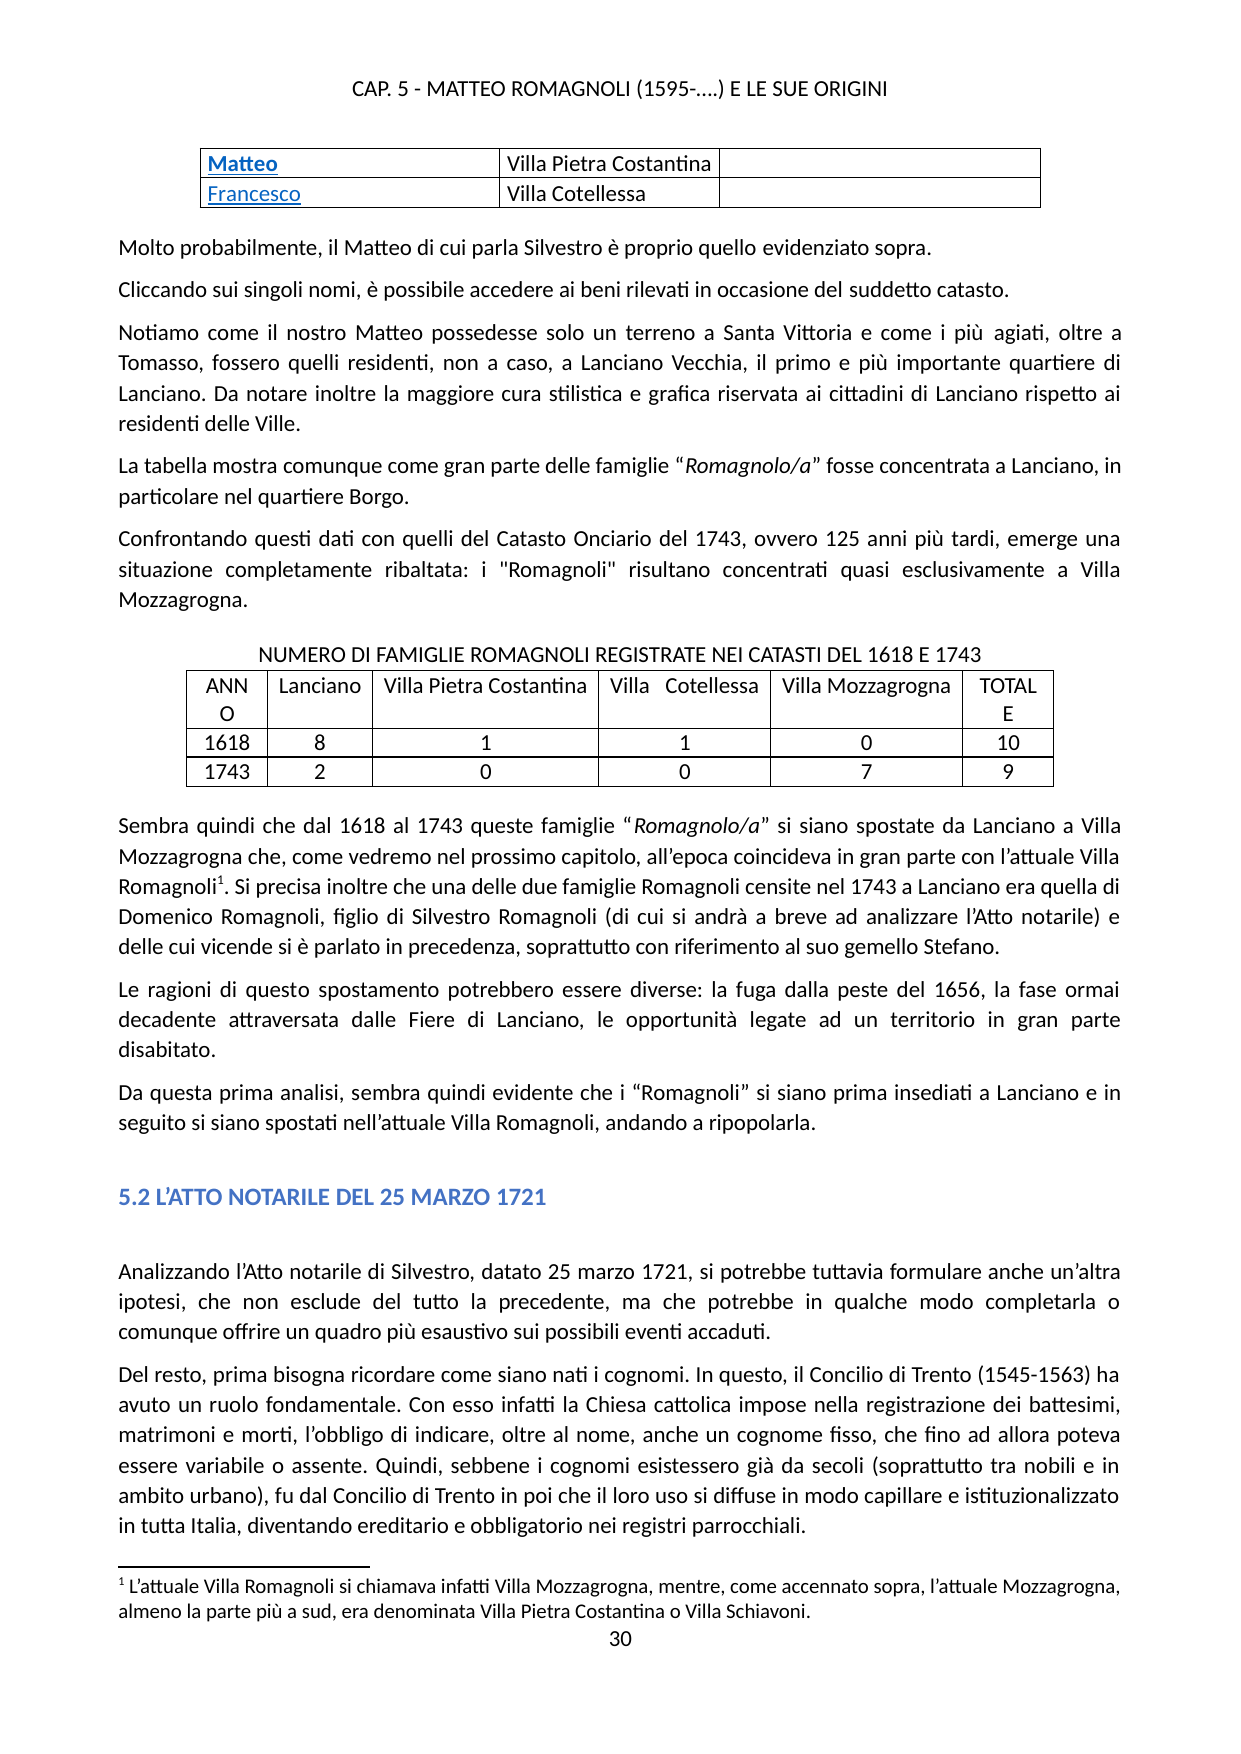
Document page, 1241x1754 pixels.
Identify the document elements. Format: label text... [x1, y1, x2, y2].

table_cell [720, 149, 1040, 177]
table_cell [720, 178, 1040, 207]
table_cell Villa Cotellessa [500, 178, 719, 207]
text Da questa prima analisi, sembra quindi evidente che i “Romagnoli” si siano prima insediati a Lanciano e in seguito si siano spostati nell’attuale Villa Romagnoli, andando a ripopolarla. [118, 1078, 1122, 1136]
table_header ANNO [187, 671, 267, 727]
text Confrontando questi dati con quelli del Catasto Onciario del 1743, ovvero 125 anni più tardi, emerge una situazione completamente ribaltata: i "Romagnoli" risultano concentrati quasi esclusivamente a Villa Mozzagrogna. [118, 524, 1122, 613]
text Cliccando sui singoli nomi, è possibile accedere ai beni rilevati in occasione del suddetto catasto. [118, 276, 1122, 303]
table_header TOTALE [963, 671, 1053, 727]
table_cell 0 [771, 729, 962, 756]
text Analizzando l’Atto notarile di Silvestro, datato 25 marzo 1721, si potrebbe tuttavia formulare anche un’altra ipotesi, che non esclude del tutto la precedente, ma che potrebbe in qualche modo completarla o comunque offrire un quadro più esaustivo sui possibili eventi accaduti. [118, 1257, 1122, 1345]
table_cell 2 [268, 758, 372, 786]
text Notiamo come il nostro Matteo possedesse solo un terreno a Santa Vittoria e come i più agiati, oltre a Tomasso, fossero quelli residenti, non a caso, a Lanciano Vecchia, il primo e più importante quartiere di Lanciano. Da notare inoltre la maggiore cura stilistica e grafica riservata ai cittadini di Lanciano rispetto ai residenti delle Ville. [118, 318, 1122, 437]
table_header Lanciano [268, 671, 372, 727]
table_cell Villa Pietra Costantina [500, 149, 719, 177]
table_cell 1618 [187, 729, 267, 756]
text Sembra quindi che dal 1618 al 1743 queste famiglie “Romagnolo/a” si siano spostate da Lanciano a Villa Mozzagrogna che, come vedremo nel prossimo capitolo, all’epoca coincideva in gran parte con l’attuale Villa Romagnoli. Si precisa inoltre che una delle due famiglie Romagnoli censite nel 1743 a Lanciano era quella di Domenico Romagnoli, figlio di Silvestro Romagnoli (di cui si andrà a breve ad analizzare l’Atto notarile) e delle cui vicende si è parlato in precedenza, soprattutto con riferimento al suo gemello Stefano. [118, 812, 1122, 960]
subtitle 5.2 L’ATTO NOTARILE DEL 25 MARZO 1721 [118, 1181, 1122, 1212]
table_cell 0 [373, 758, 598, 786]
table_cell 1 [599, 729, 770, 756]
table_cell Francesco [201, 178, 499, 207]
table_header Villa Cotellessa [599, 671, 770, 727]
table_header Villa Pietra Costantina [373, 671, 598, 727]
table_cell 9 [963, 758, 1053, 786]
table_cell 7 [771, 758, 962, 786]
text Del resto, prima bisogna ricordare come siano nati i cognomi. In questo, il Concilio di Trento (1545-1563) ha avuto un ruolo fondamentale. Con esso infatti la Chiesa cattolica impose nella registrazione dei battesimi, matrimoni e morti, l’obbligo di indicare, oltre al nome, anche un cognome fisso, che fino ad allora poteva essere variabile o assente. Quindi, sebbene i cognomi esistessero già da secoli (soprattutto tra nobili e in ambito urbano), fu dal Concilio di Trento in poi che il loro uso si diffuse in modo capillare e istituzionalizzato in tutta Italia, diventando ereditario e obbligatorio nei registri parrocchiali. [118, 1360, 1122, 1539]
table_cell 8 [268, 729, 372, 756]
text NUMERO DI FAMIGLIE ROMAGNOLI REGISTRATE NEI CATASTI DEL 1618 E 1743 [118, 640, 1122, 668]
text La tabella mostra comunque come gran parte delle famiglie “Romagnolo/a” fosse concentrata a Lanciano, in particolare nel quartiere Borgo. [118, 452, 1122, 510]
table_cell 10 [963, 729, 1053, 756]
table_cell 1 [373, 729, 598, 756]
table_cell Matteo [201, 149, 499, 177]
text Molto probabilmente, il Matteo di cui parla Silvestro è proprio quello evidenziato sopra. [118, 233, 1122, 261]
table_cell 0 [599, 758, 770, 786]
table_cell 1743 [187, 758, 267, 786]
text Le ragioni di questo spostamento potrebbero essere diverse: la fuga dalla peste del 1656, la fase ormai decadente attraversata dalle Fiere di Lanciano, le opportunità legate ad un territorio in gran parte disabitato. [118, 975, 1122, 1063]
table_header Villa Mozzagrogna [771, 671, 962, 727]
